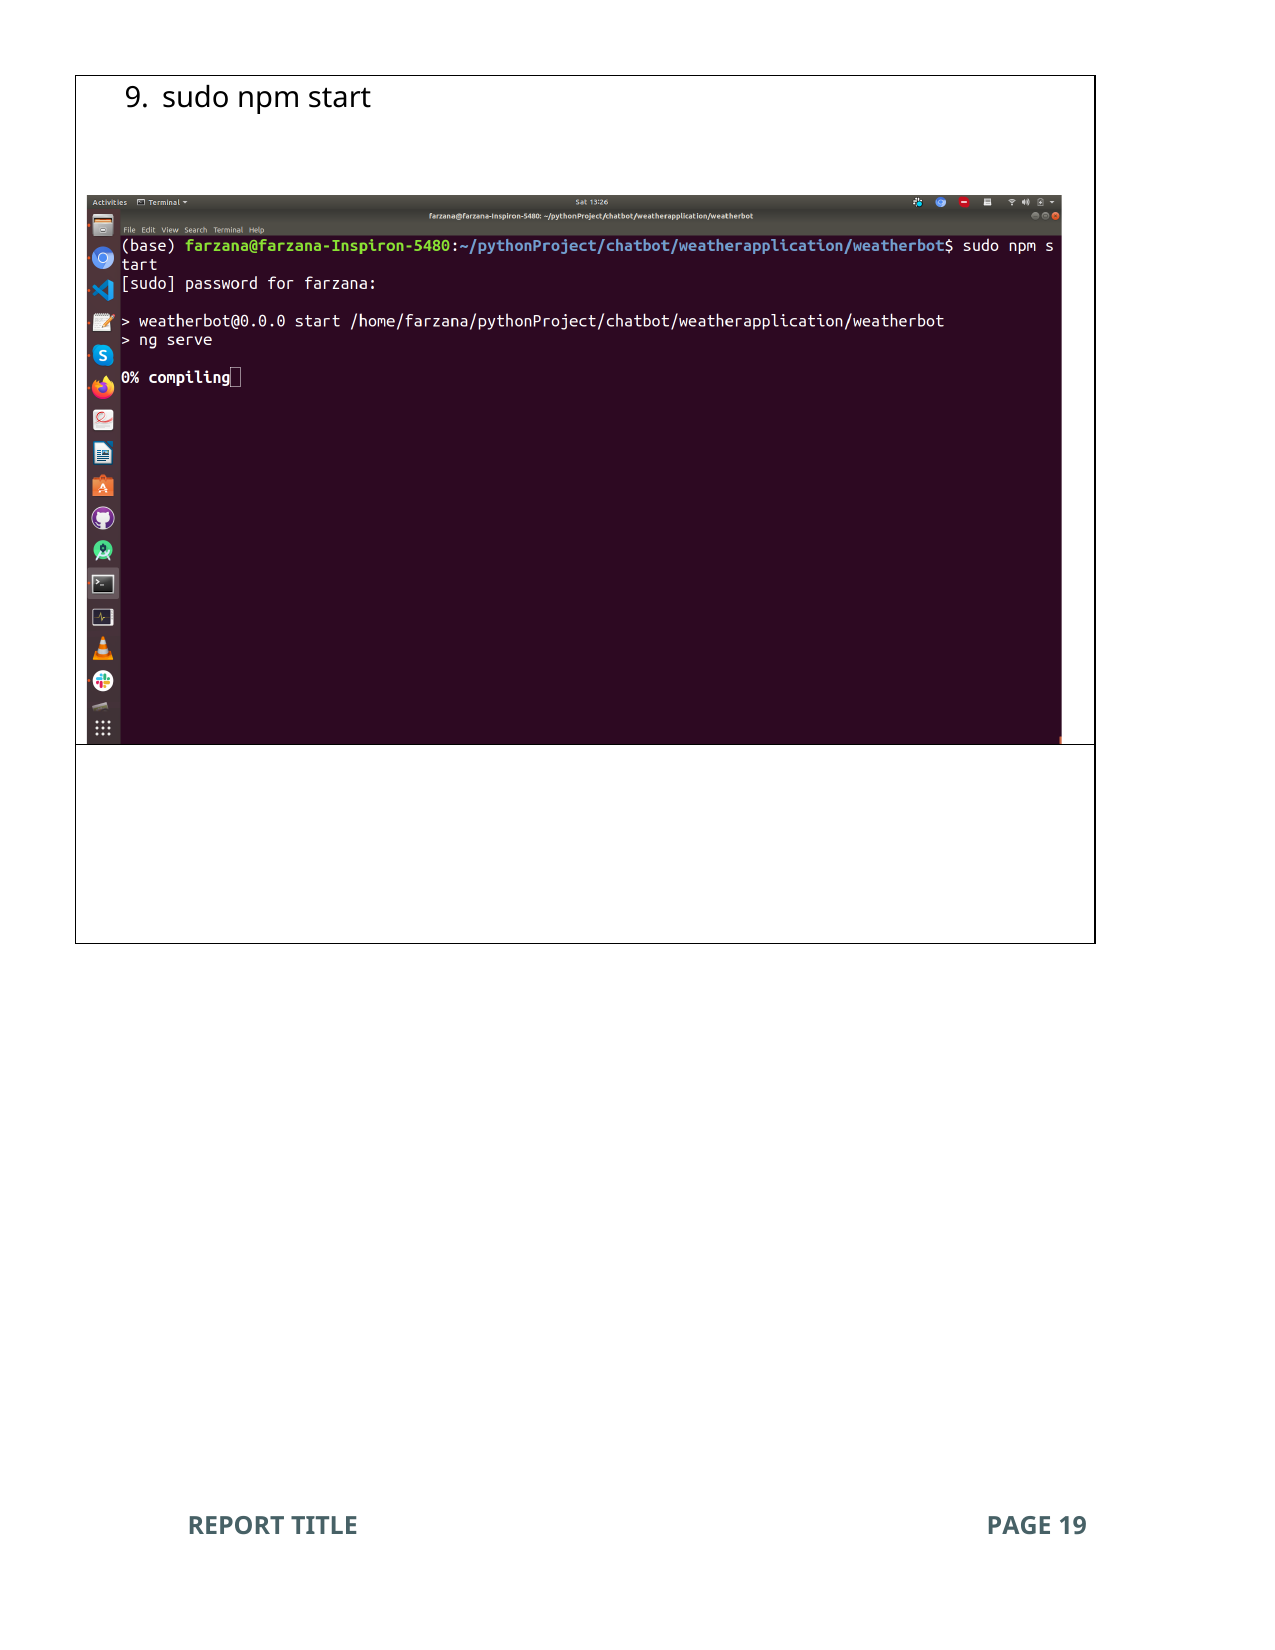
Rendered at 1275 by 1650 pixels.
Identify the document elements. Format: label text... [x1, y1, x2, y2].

table_cell sudo npm start [76, 76, 1094, 743]
table_cell [76, 745, 1094, 943]
picture [86, 195, 1062, 744]
